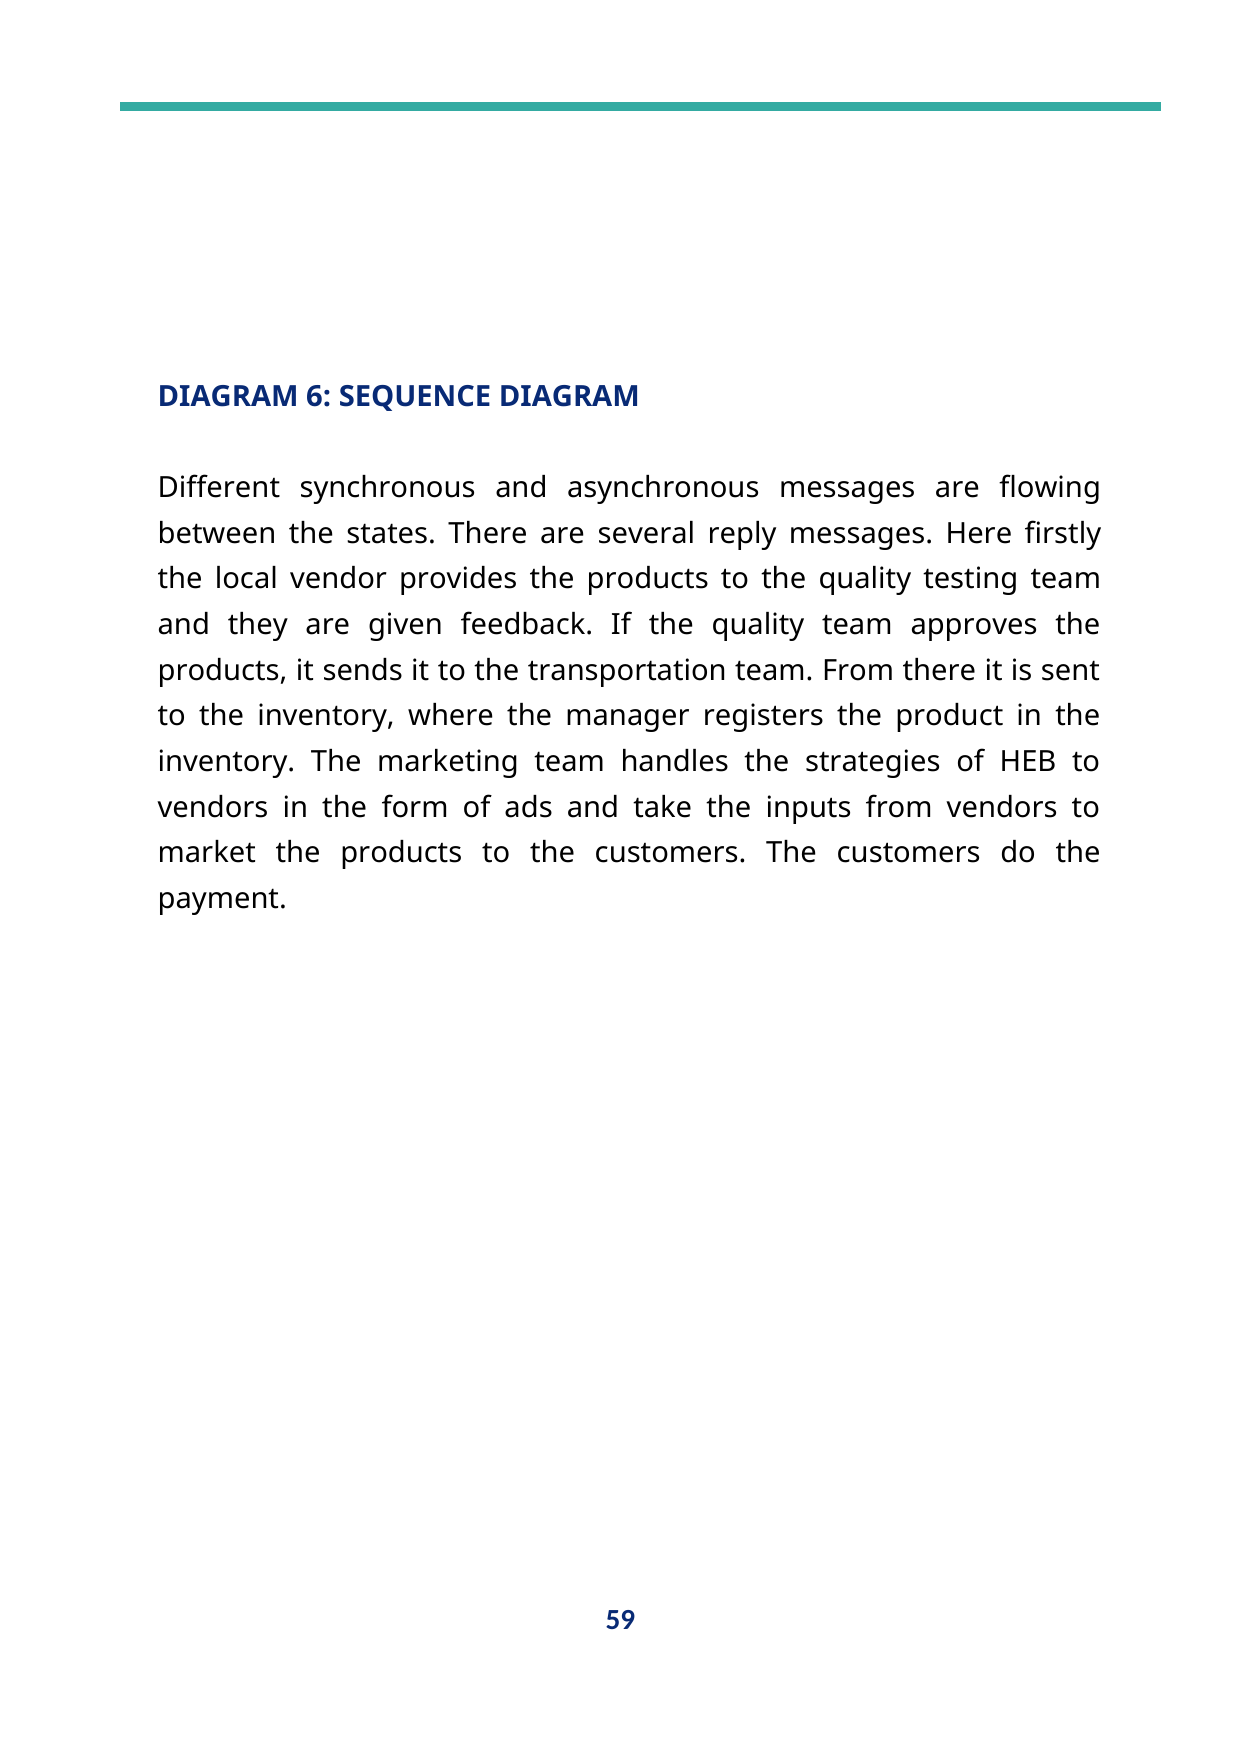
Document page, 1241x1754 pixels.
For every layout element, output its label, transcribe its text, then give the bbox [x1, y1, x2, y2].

text Different synchronous and asynchronous messages are flowing between the states. There are several reply messages. Here firstly the local vendor provides the products to the quality testing team and they are given feedback. If the quality team approves the products, it sends it to the transportation team. From there it is sent to the inventory, where the manager registers the product in the inventory. The marketing team handles the strategies of HEB to vendors in the form of ads and take the inputs from vendors to market the products to the customers. The customers do the payment. [157, 467, 1102, 917]
text DIAGRAM 6: SEQUENCE DIAGRAM [157, 375, 1120, 415]
